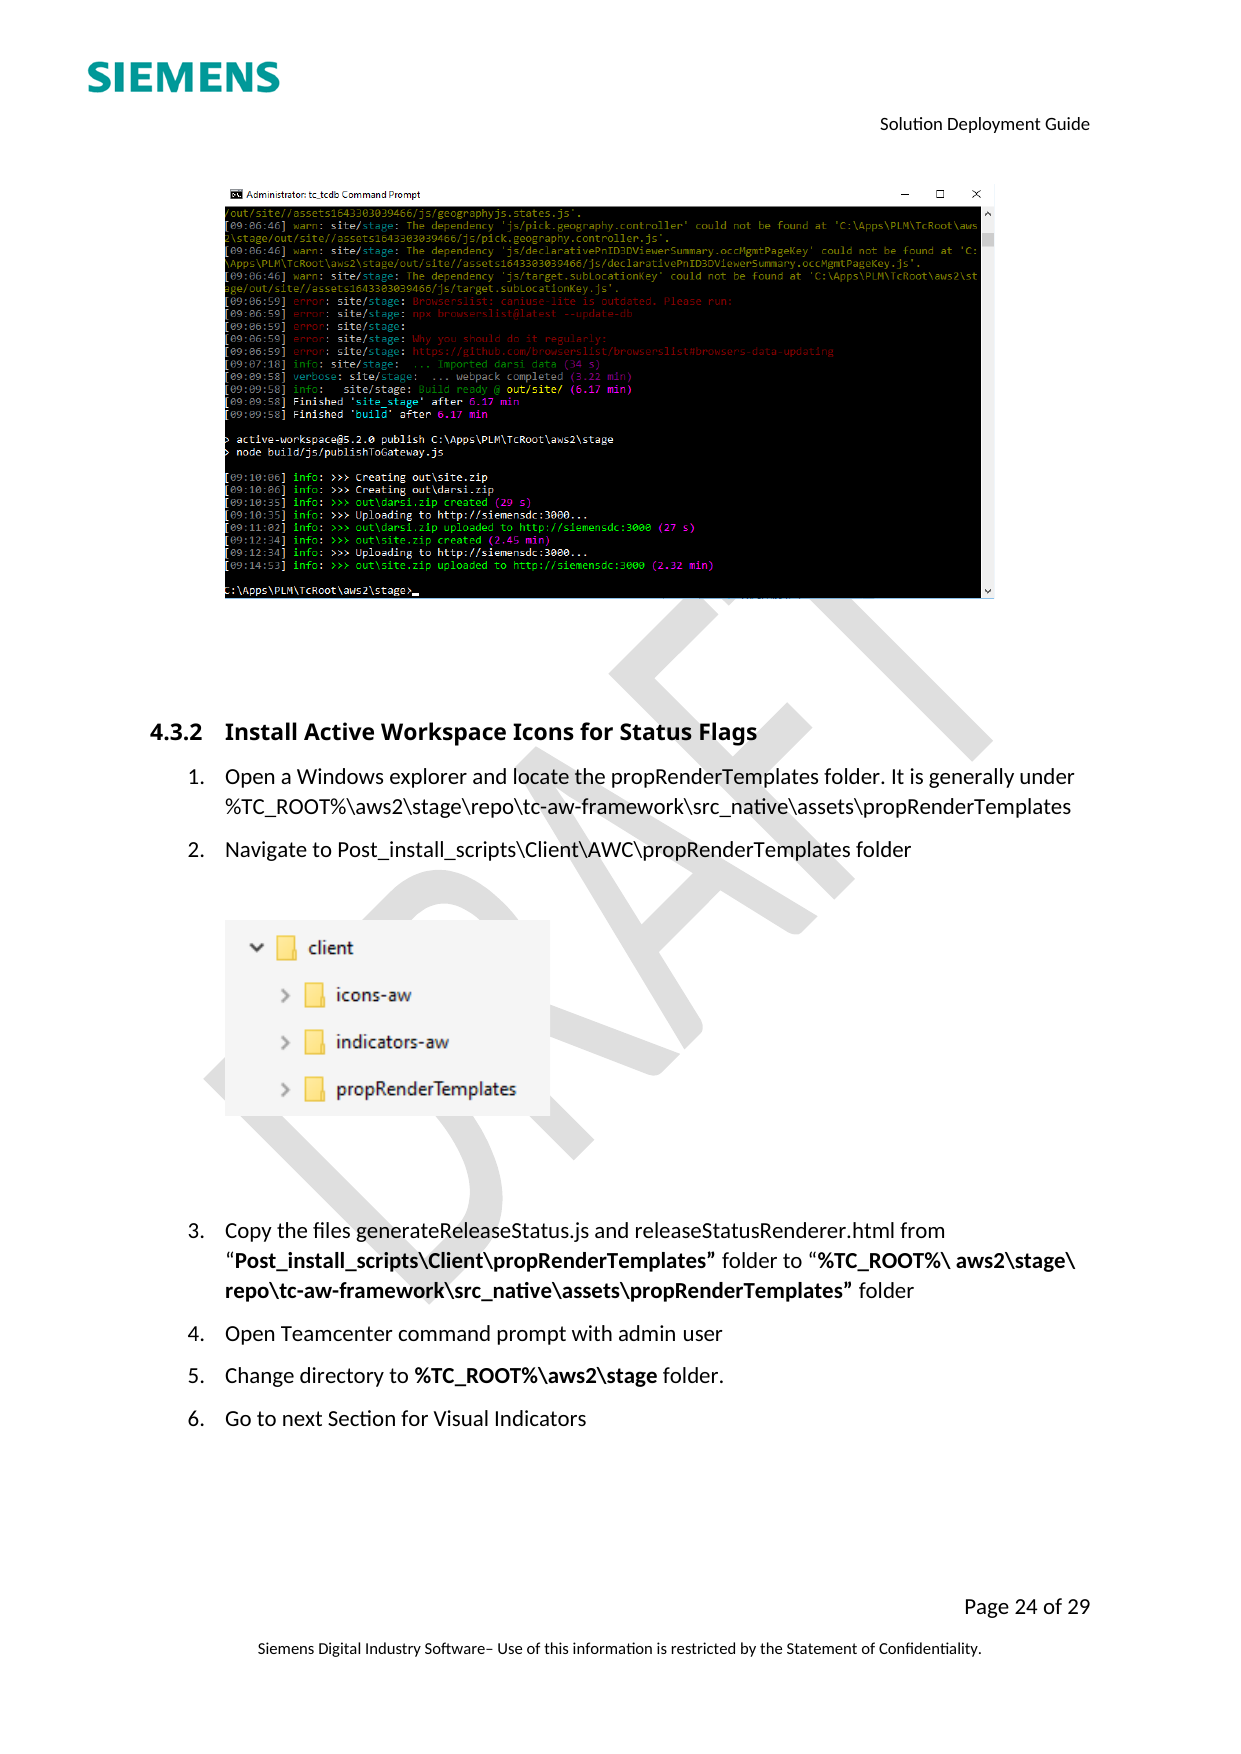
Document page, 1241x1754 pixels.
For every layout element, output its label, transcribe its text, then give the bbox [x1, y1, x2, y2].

subtitle Install Active Workspace Icons for Status Flags [150, 716, 1090, 747]
picture [225, 920, 550, 1116]
list Copy the files generateReleaseStatus.js and releaseStatusRenderer.html from “Post_install_scripts\Client\propRenderTemplates” folder to “%TC_ROOT%\ aws2\stage\repo\tc-aw-framework\src_native\assets\propRenderTemplates” folder [187, 1216, 1090, 1304]
list Open a Windows explorer and locate the propRenderTemplates folder. It is generally under %TC_ROOT%\aws2\stage\repo\tc-aw-framework\src_native\assets\propRenderTemplates [187, 762, 1090, 820]
picture [82, 56, 286, 97]
list Go to next Section for Visual Indicators [187, 1404, 1090, 1432]
list Navigate to Post_install_scripts\Client\AWC\propRenderTemplates folder [187, 835, 1090, 863]
list Change directory to %TC_ROOT%\aws2\stage folder. [187, 1362, 1090, 1389]
list Open Teamcenter command prompt with admin user [187, 1319, 1090, 1347]
picture [225, 184, 995, 599]
